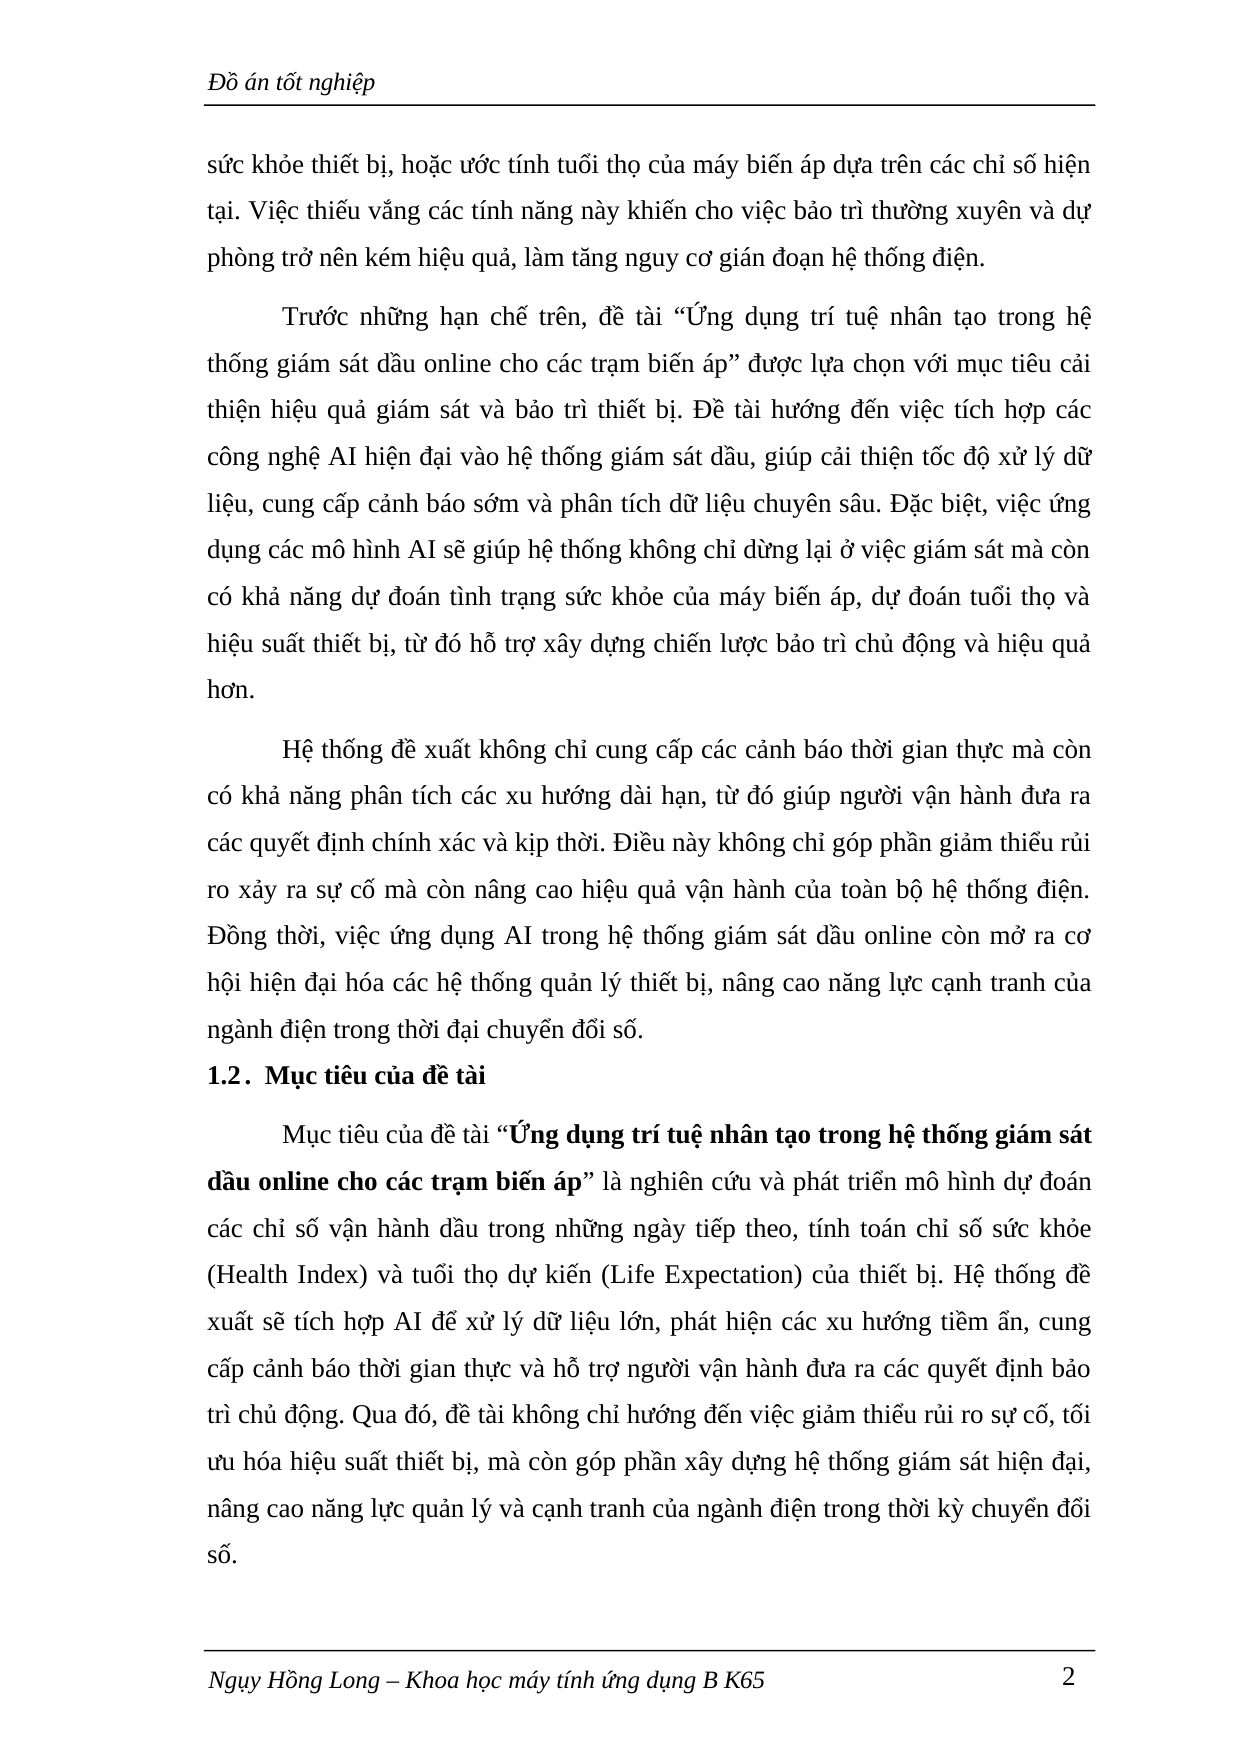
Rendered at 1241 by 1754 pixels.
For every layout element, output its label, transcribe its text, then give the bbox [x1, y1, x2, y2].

text Trước những hạn chế trên, đề tài “Ứng dụng trí tuệ nhân tạo trong hệ thống giám sát dầu online cho các trạm biến áp” được lựa chọn với mục tiêu cải thiện hiệu quả giám sát và bảo trì thiết bị. Đề tài hướng đến việc tích hợp các công nghệ AI hiện đại vào hệ thống giám sát dầu, giúp cải thiện tốc độ xử lý dữ liệu, cung cấp cảnh báo sớm và phân tích dữ liệu chuyên sâu. Đặc biệt, việc ứng dụng các mô hình AI sẽ giúp hệ thống không chỉ dừng lại ở việc giám sát mà còn có khả năng dự đoán tình trạng sức khỏe của máy biến áp, dự đoán tuổi thọ và hiệu suất thiết bị, từ đó hỗ trợ xây dựng chiến lược bảo trì chủ động và hiệu quả hơn. [207, 300, 1092, 705]
text Hệ thống đề xuất không chỉ cung cấp các cảnh báo thời gian thực mà còn có khả năng phân tích các xu hướng dài hạn, từ đó giúp người vận hành đưa ra các quyết định chính xác và kịp thời. Điều này không chỉ góp phần giảm thiểu rủi ro xảy ra sự cố mà còn nâng cao hiệu quả vận hành của toàn bộ hệ thống điện. Đồng thời, việc ứng dụng AI trong hệ thống giám sát dầu online còn mở ra cơ hội hiện đại hóa các hệ thống quản lý thiết bị, nâng cao năng lực cạnh tranh của ngành điện trong thời đại chuyển đổi số. [207, 733, 1092, 1044]
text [207, 148, 1092, 272]
text Mục tiêu của đề tài “Ứng dụng trí tuệ nhân tạo trong hệ thống giám sát dầu online cho các trạm biến áp” là nghiên cứu và phát triển mô hình dự đoán các chỉ số vận hành dầu trong những ngày tiếp theo, tính toán chỉ số sức khỏe (Health Index) và tuổi thọ dự kiến (Life Expectation) của thiết bị. Hệ thống đề xuất sẽ tích hợp AI để xử lý dữ liệu lớn, phát hiện các xu hướng tiềm ẩn, cung cấp cảnh báo thời gian thực và hỗ trợ người vận hành đưa ra các quyết định bảo trì chủ động. Qua đó, đề tài không chỉ hướng đến việc giảm thiểu rủi ro sự cố, tối ưu hóa hiệu suất thiết bị, mà còn góp phần xây dựng hệ thống giám sát hiện đại, nâng cao năng lực quản lý và cạnh tranh của ngành điện trong thời kỳ chuyển đổi số. [207, 1118, 1092, 1570]
list . Mục tiêu của đề tài [207, 1059, 1092, 1091]
